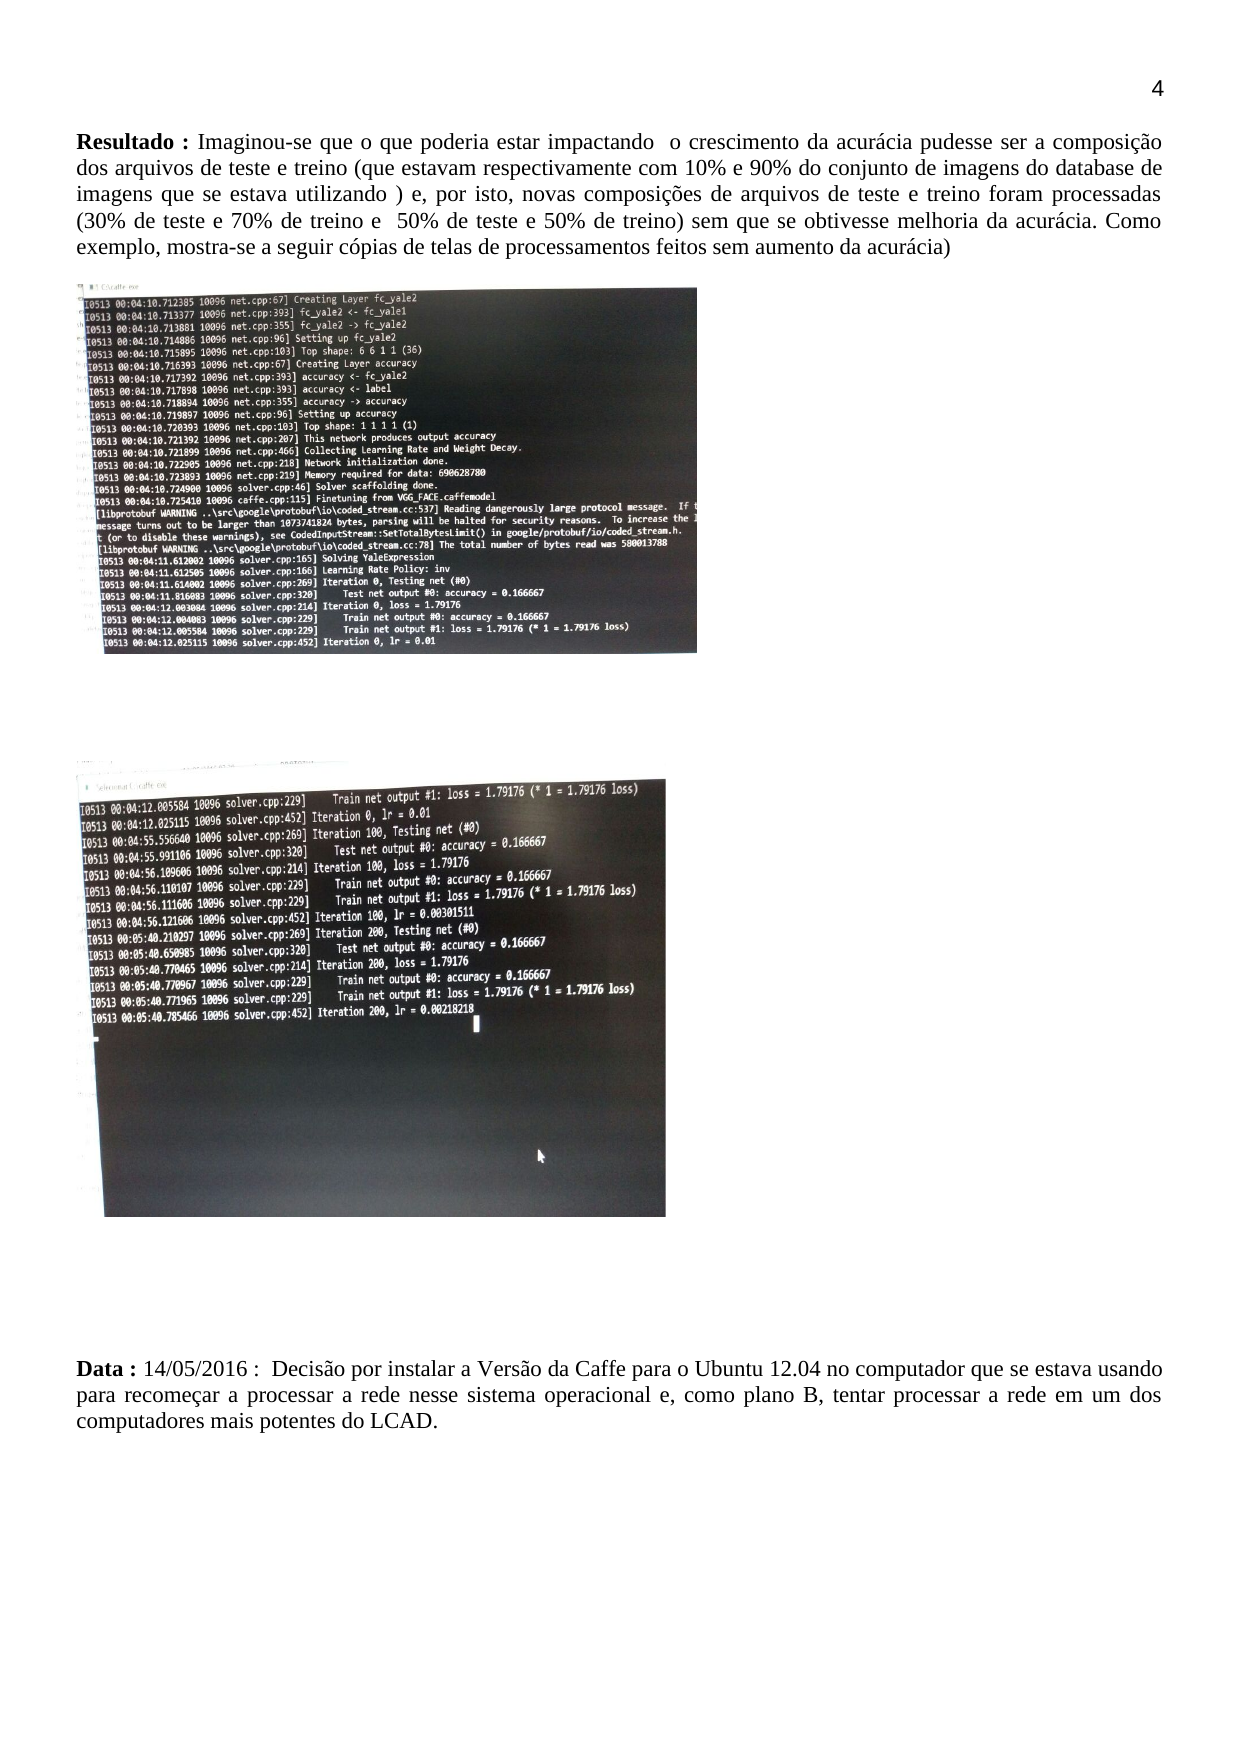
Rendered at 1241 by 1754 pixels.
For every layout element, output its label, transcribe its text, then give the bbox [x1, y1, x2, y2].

text Resultado : Imaginou-se que o que poderia estar impactando o crescimento da acurácia pudesse ser a composição dos arquivos de teste e treino (que estavam respectivamente com 10% e 90% do conjunto de imagens do database de imagens que se estava utilizando ) e, por isto, novas composições de arquivos de teste e treino foram processadas (30% de teste e 70% de treino e 50% de teste e 50% de treino) sem que se obtivesse melhoria da acurácia. Como exemplo, mostra-se a seguir cópias de telas de processamentos feitos sem aumento da acurácia) [76, 128, 1164, 259]
picture [76, 284, 697, 654]
picture [76, 761, 666, 1217]
text Data : 14/05/2016 : Decisão por instalar a Versão da Caffe para o Ubuntu 12.04 no computador que se estava usando para recomeçar a processar a rede nesse sistema operacional e, como plano B, tentar processar a rede em um dos computadores mais potentes do LCAD. [76, 1355, 1164, 1434]
